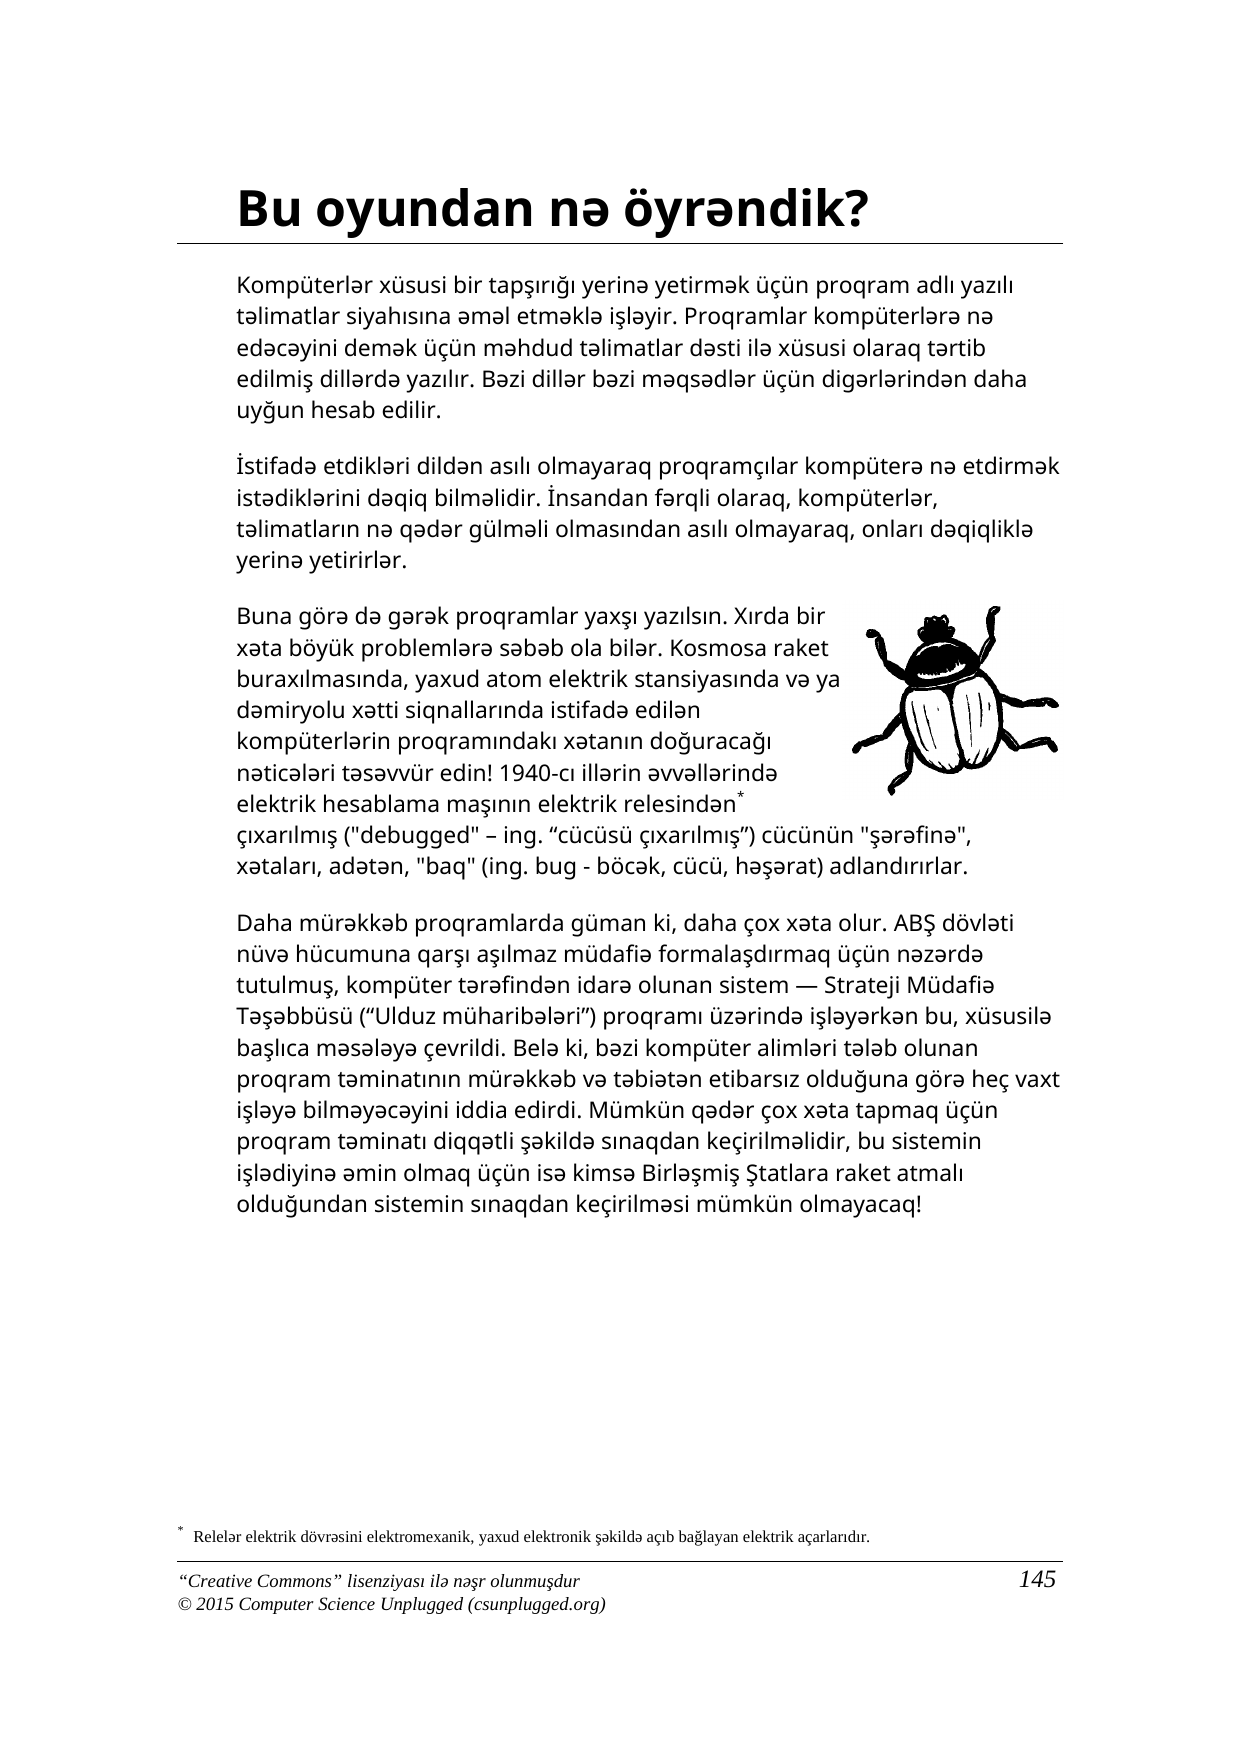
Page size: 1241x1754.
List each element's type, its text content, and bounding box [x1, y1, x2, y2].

text Daha mürəkkəb proqramlarda güman ki, daha çox xəta olur. ABŞ dövləti nüvə hücumuna qarşı aşılmaz müdafiə formalaşdırmaq üçün nəzərdə tutulmuş, kompüter tərəfindən idarə olunan sistem — Strateji Müdafiə Təşəbbüsü (“Ulduz müharibələri”) proqramı üzərində işləyərkən bu, xüsusilə başlıca məsələyə çevrildi. Belə ki, bəzi kompüter alimləri tələb olunan proqram təminatının mürəkkəb və təbiətən etibarsız olduğuna görə heç vaxt işləyə bilməyəcəyini iddia edirdi. Mümkün qədər çox xəta tapmaq üçün proqram təminatı diqqətli şəkildə sınaqdan keçirilməlidir, bu sistemin işlədiyinə əmin olmaq üçün isə kimsə Birləşmiş Ştatlara raket atmalı olduğundan sistemin sınaqdan keçirilməsi mümkün olmayacaq! [236, 906, 1063, 1219]
text Bu oyundan nə öyrəndik? [177, 173, 1063, 243]
text Buna görə də gərək proqramlar yaxşı yazılsın. Xırda bir xəta böyük problemlərə səbəb ola bilər. Kosmosa raket buraxılmasında, yaxud atom elektrik stansiyasında və ya dəmiryolu xətti siqnallarında istifadə edilən kompüterlərin proqramındakı xətanın doğuracağı nəticələri təsəvvür edin! 1940-cı illərin əvvəllərində elektrik hesablama maşının elektrik relesindən çıxarılmış ("debugged" – ing. “cücüsü çıxarılmış”) cücünün "şərəfinə", xətaları, adətən, "baq" (ing. bug - böcək, cücü, həşərat) adlandırırlar. [236, 600, 1063, 881]
text Kompüterlər xüsusi bir tapşırığı yerinə yetirmək üçün proqram adlı yazılı təlimatlar siyahısına əməl etməklə işləyir. Proqramlar kompüterlərə nə edəcəyini demək üçün məhdud təlimatlar dəsti ilə xüsusi olaraq tərtib edilmiş dillərdə yazılır. Bəzi dillər bəzi məqsədlər üçün digərlərindən daha uyğun hesab edilir. [236, 269, 1063, 425]
text İstifadə etdikləri dildən asılı olmayaraq proqramçılar kompüterə nə etdirmək istədiklərini dəqiq bilməlidir. İnsandan fərqli olaraq, kompüterlər, təlimatların nə qədər gülməli olmasından asılı olmayaraq, onları dəqiqliklə yerinə yetirirlər. [236, 450, 1063, 575]
picture [841, 600, 1064, 800]
